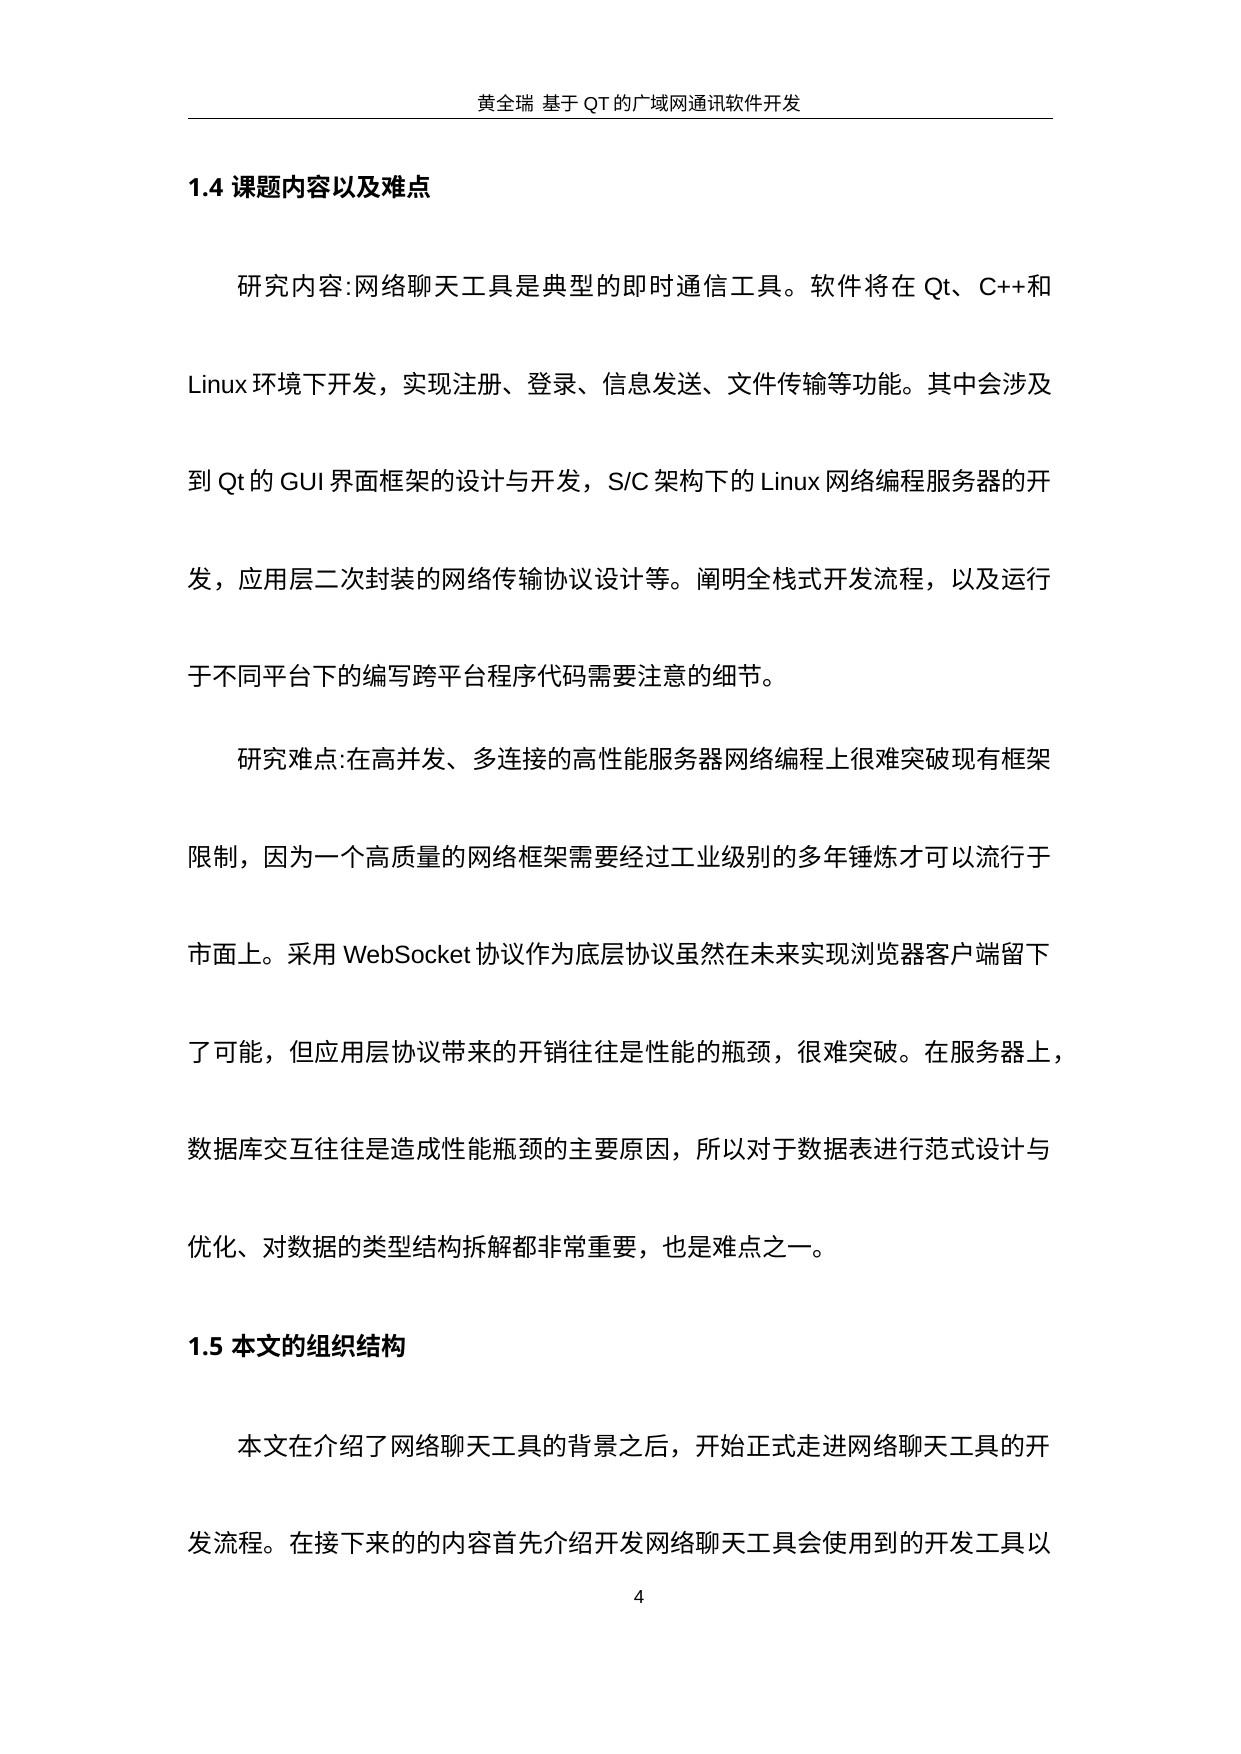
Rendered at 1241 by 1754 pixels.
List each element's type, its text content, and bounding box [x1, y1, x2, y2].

subtitle 本文的组织结构 [187, 1312, 1053, 1377]
text 研究内容:网络聊天工具是典型的即时通信工具。软件将在Qt、C++和Linux环境下开发，实现注册、登录、信息发送、文件传输等功能。其中会涉及到Qt的GUI界面框架的设计与开发，S/C架构下的Linux网络编程服务器的开发，应用层二次封装的网络传输协议设计等。阐明全栈式开发流程，以及运行于不同平台下的编写跨平台程序代码需要注意的细节。 [187, 252, 1053, 707]
text 研究难点:在高并发、多连接的高性能服务器网络编程上很难突破现有框架限制，因为一个高质量的网络框架需要经过工业级别的多年锤炼才可以流行于市面上。采用WebSocket协议作为底层协议虽然在未来实现浏览器客户端留下了可能，但应用层协议带来的开销往往是性能的瓶颈，很难突破。在服务器上，数据库交互往往是造成性能瓶颈的主要原因，所以对于数据表进行范式设计与优化、对数据的类型结构拆解都非常重要，也是难点之一。 [187, 726, 1053, 1278]
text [187, 1412, 1053, 1574]
subtitle 课题内容以及难点 [187, 153, 1053, 218]
